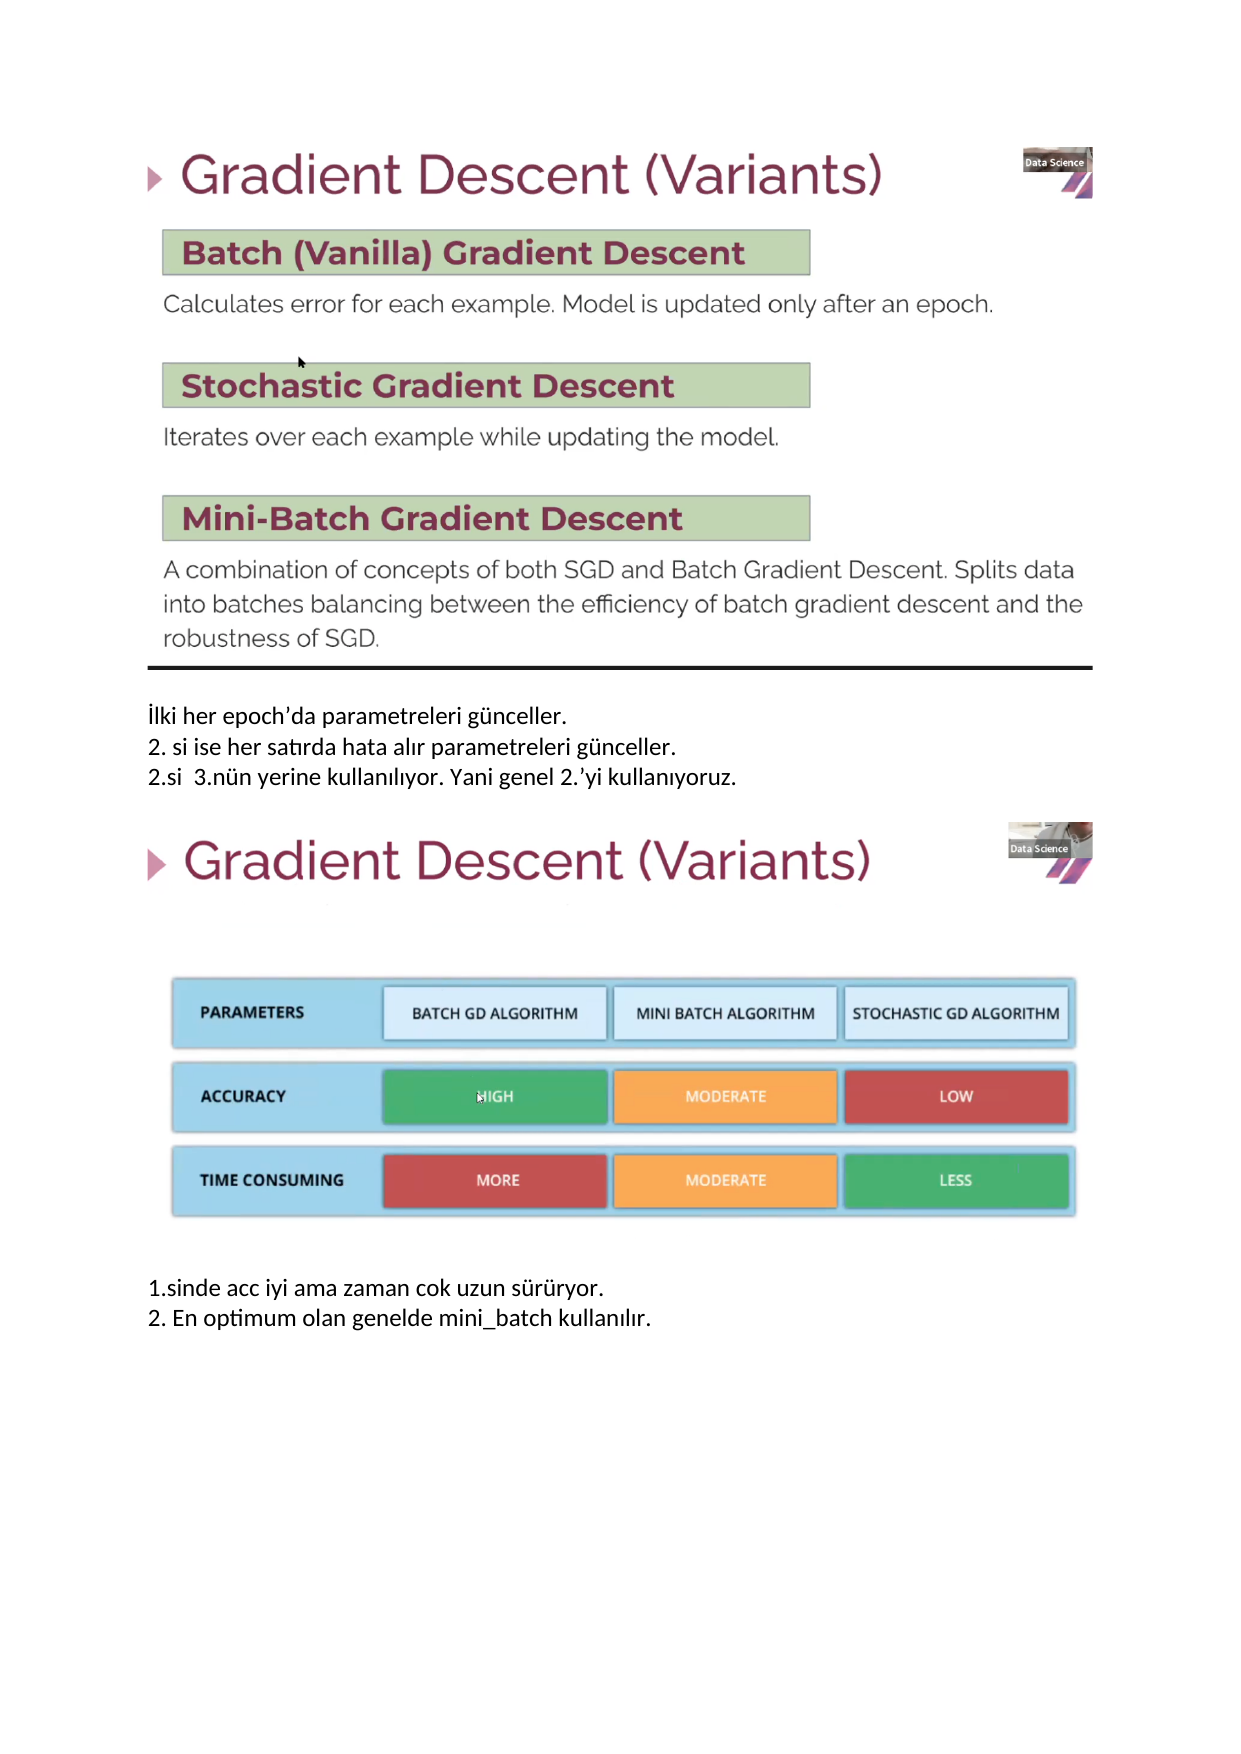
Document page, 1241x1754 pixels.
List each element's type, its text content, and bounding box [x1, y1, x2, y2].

picture [147, 822, 1093, 1242]
text 2.si 3.nün yerine kullanılıyor. Yani genel 2.’yi kullanıyoruz. [148, 761, 1093, 792]
text 2. si ise her satırda hata alır parametreleri günceller. [148, 731, 1093, 761]
text İlki her epoch’da parametreleri günceller. [148, 700, 1093, 731]
text 1.sinde acc iyi ama zaman cok uzun sürüryor. [148, 1272, 1093, 1303]
picture [147, 147, 1093, 670]
text 2. En optimum olan genelde mini_batch kullanılır. [148, 1303, 1093, 1333]
